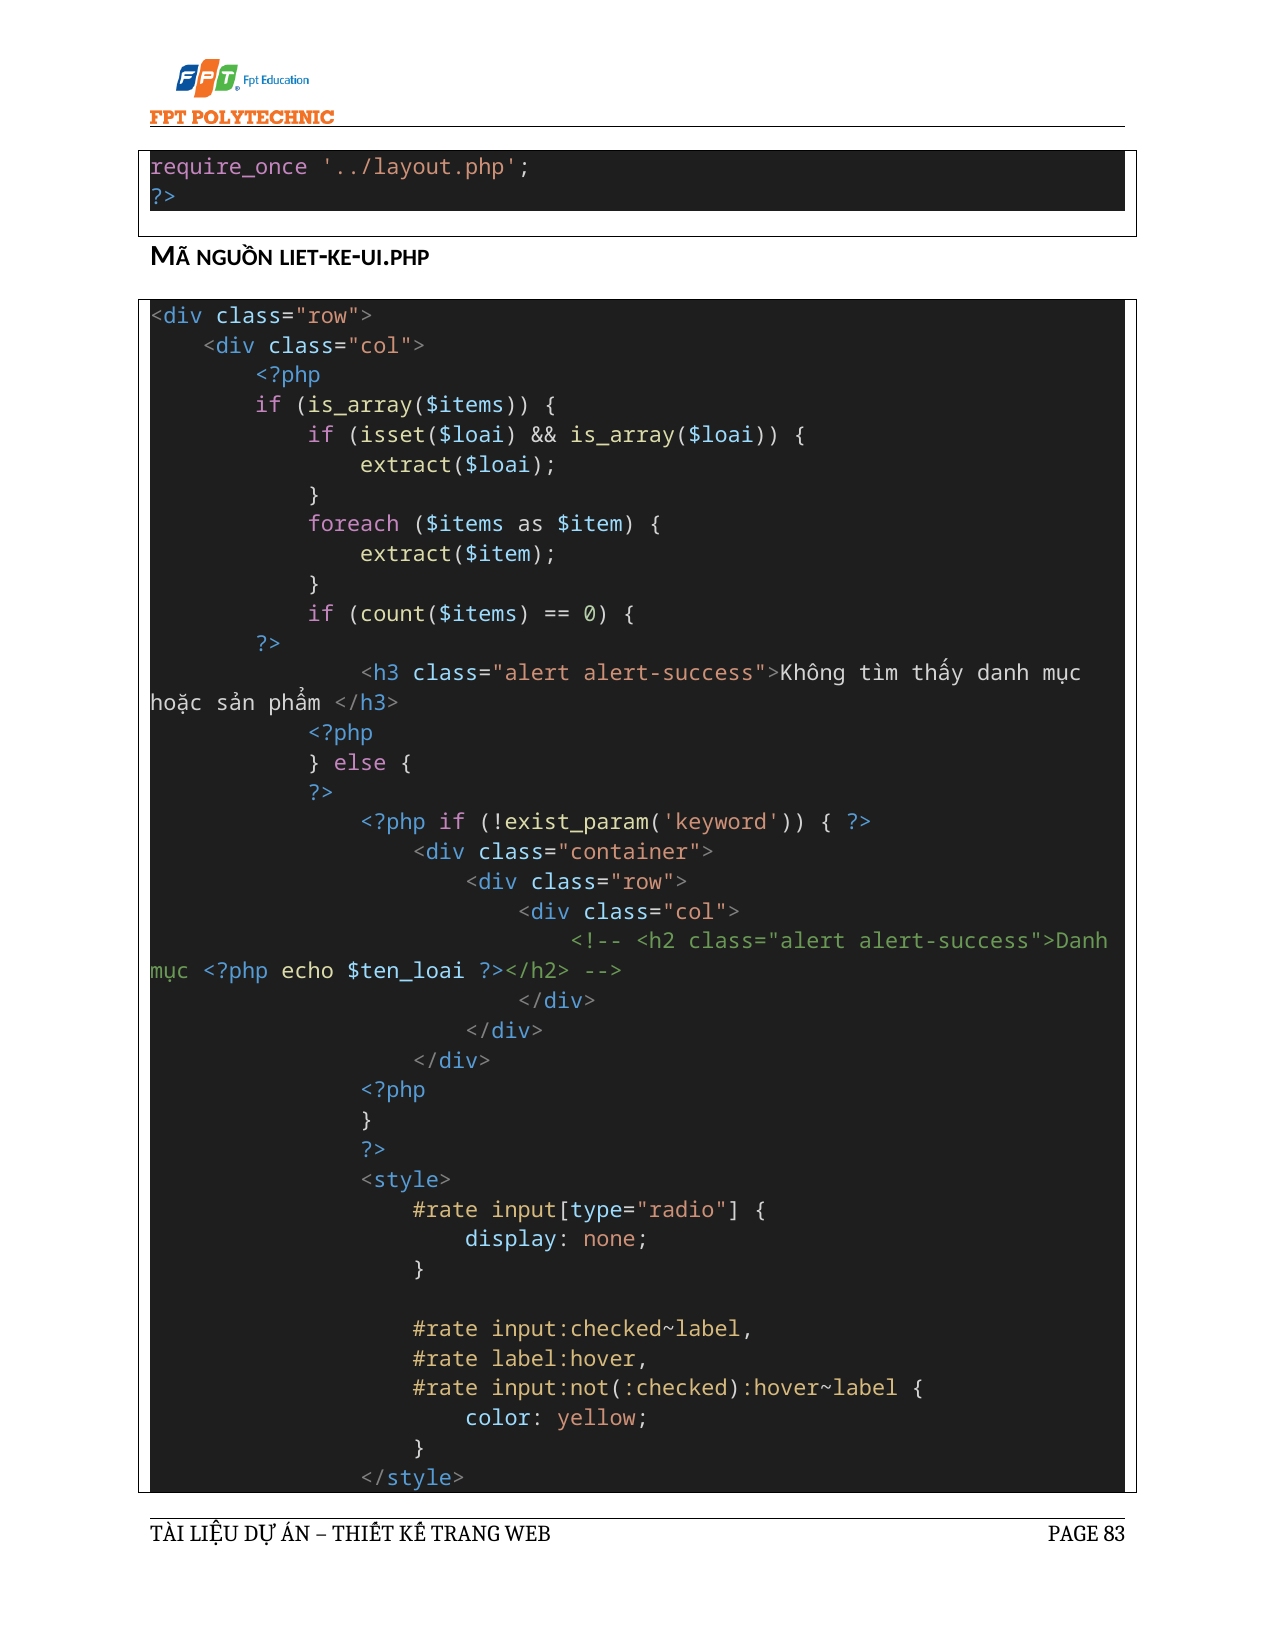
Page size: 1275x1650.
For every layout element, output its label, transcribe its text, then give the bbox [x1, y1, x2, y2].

picture [150, 59, 336, 124]
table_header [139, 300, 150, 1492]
text Mã nguồn liet-ke-ui.php [150, 237, 1125, 273]
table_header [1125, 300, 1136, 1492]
